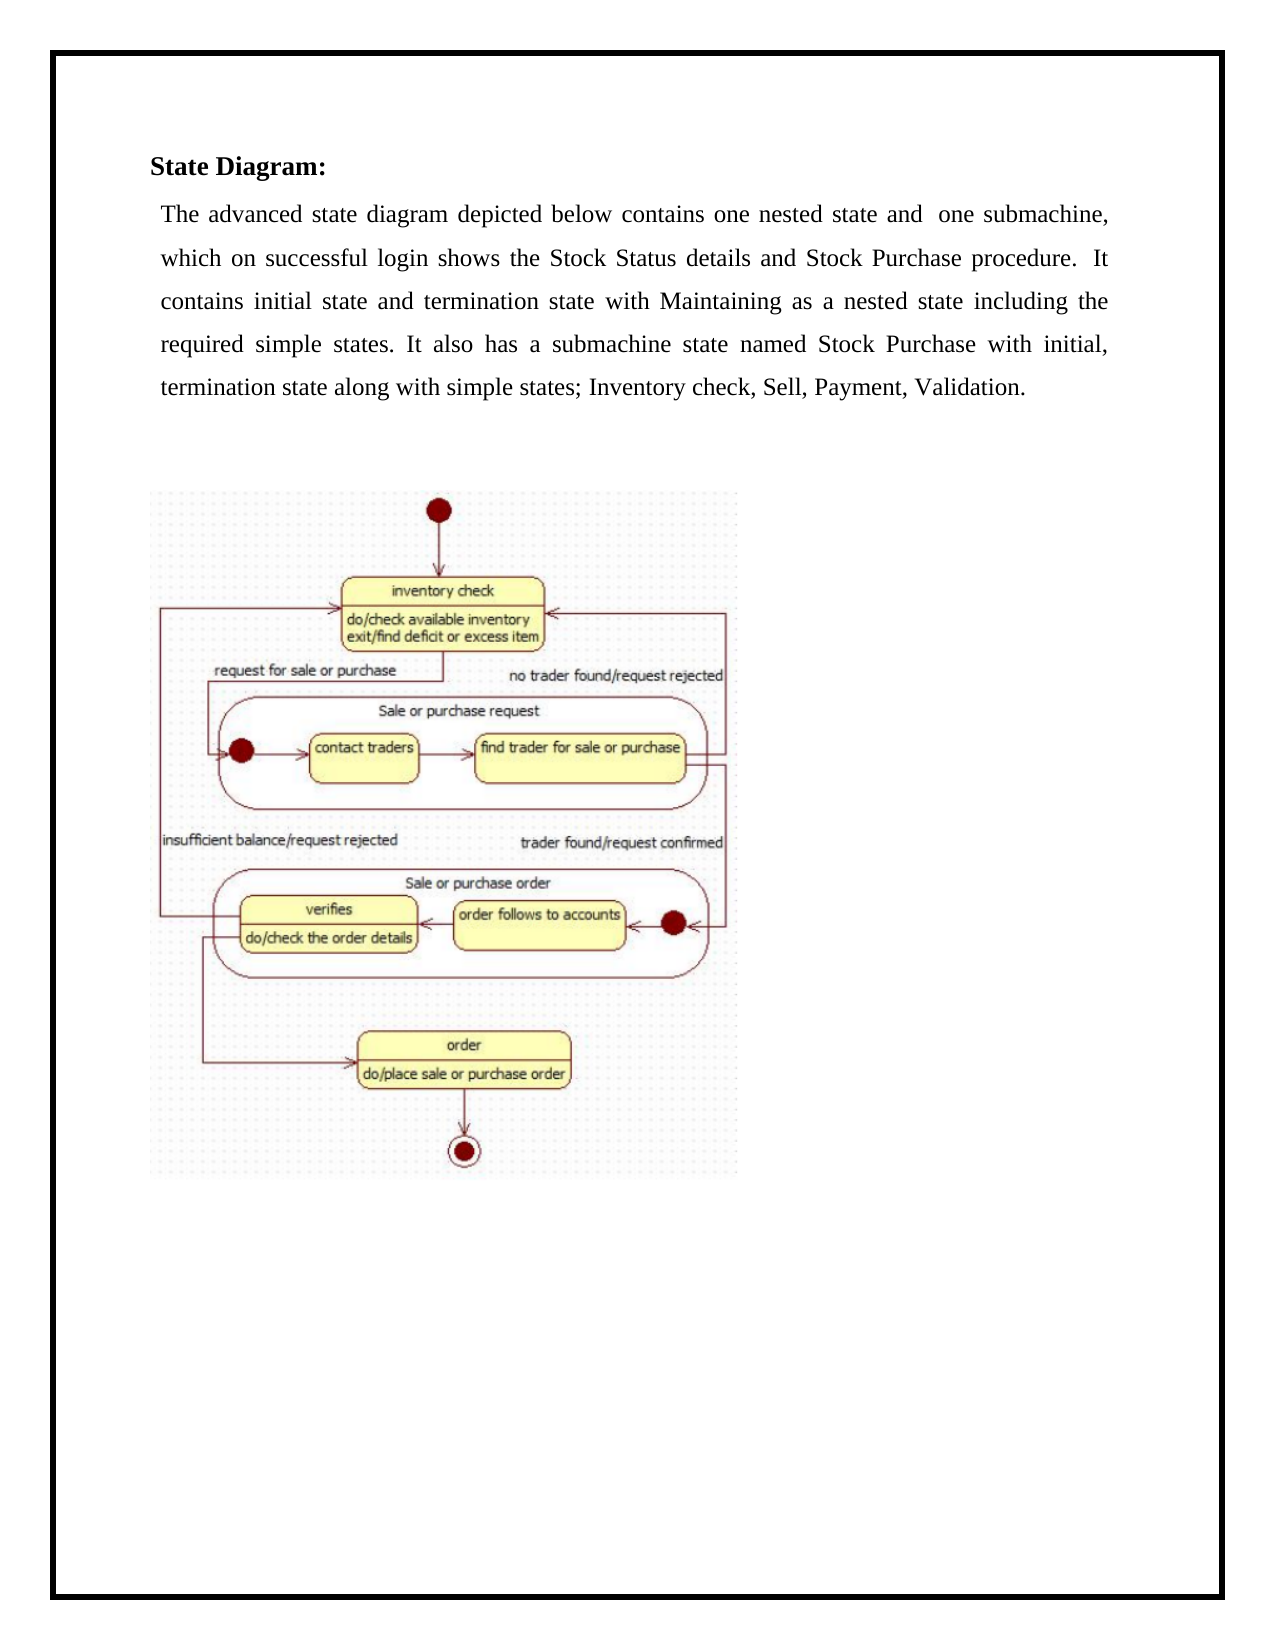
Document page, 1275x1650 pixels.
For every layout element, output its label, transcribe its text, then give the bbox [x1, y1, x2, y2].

picture [150, 464, 746, 1182]
text State Diagram: [150, 150, 1125, 181]
text The advanced state diagram depicted below contains one nested state and one submachine, which on successful login shows the Stock Status details and Stock Purchase procedure. It contains initial state and termination state with Maintaining as a nested state including the required simple states. It also has a submachine state named Stock Purchase with initial, termination state along with simple states; Inventory check, Sell, Payment, Validation. [160, 199, 1109, 401]
